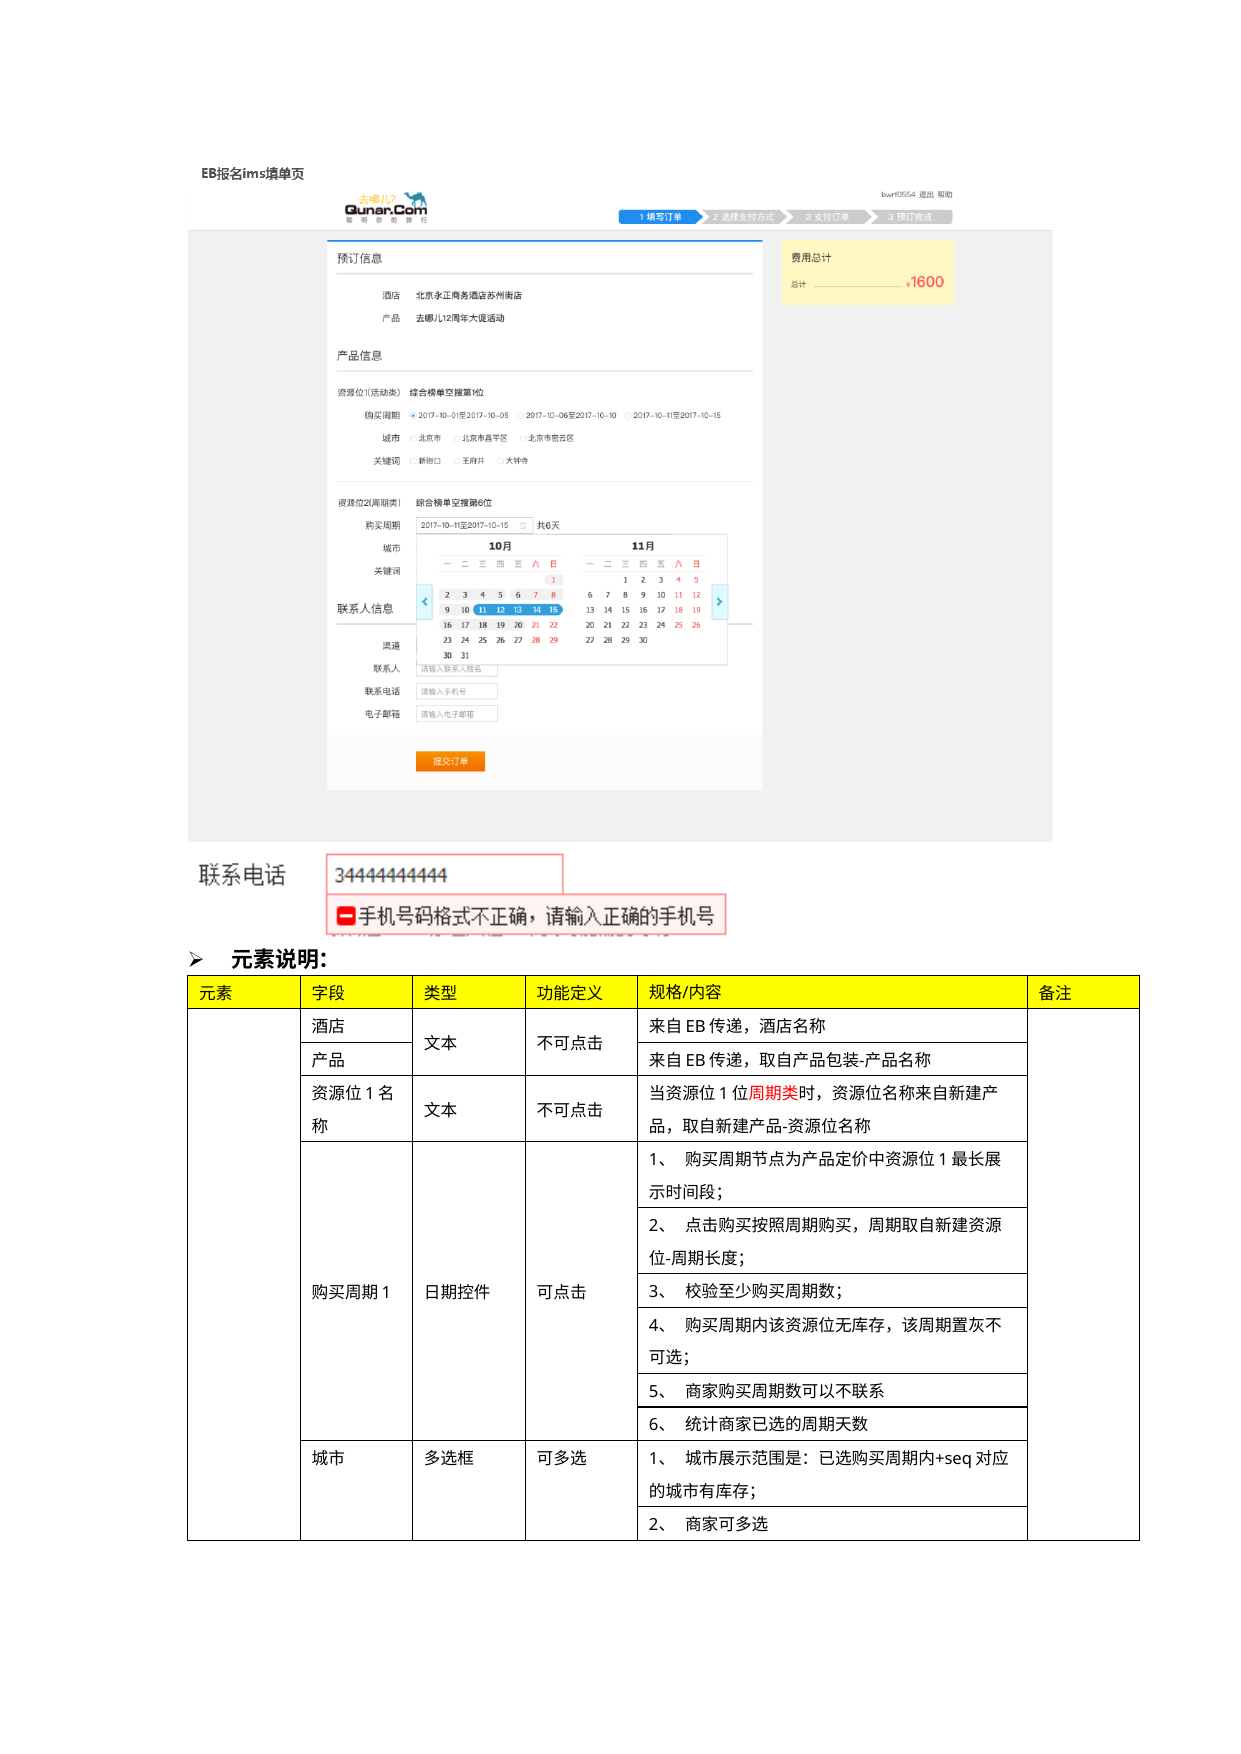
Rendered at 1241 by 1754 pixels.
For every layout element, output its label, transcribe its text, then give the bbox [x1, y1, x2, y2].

table_cell 产品 [301, 1043, 412, 1075]
table_cell 城市 [301, 1441, 412, 1539]
table_cell 购买周期1 [301, 1142, 412, 1440]
table_cell 当资源位1位周期类时，资源位名称来自新建产品，取自新建产品-资源位名称 [638, 1076, 1027, 1141]
table_cell 可多选 [526, 1441, 637, 1539]
table_header 字段 [301, 976, 412, 1008]
table_cell 可点击 [526, 1142, 637, 1440]
table_cell 6、 统计商家已选的周期天数 [638, 1408, 1027, 1440]
table_cell [188, 1009, 300, 1539]
table_cell 2、 商家可多选 [638, 1507, 1027, 1539]
table_cell 来自EB传递，取自产品包装-产品名称 [638, 1043, 1027, 1075]
table_header 规格/内容 [638, 976, 1027, 1008]
table_cell 1、 购买周期节点为产品定价中资源位1最长展示时间段； [638, 1142, 1027, 1207]
table_cell 3、 校验至少购买周期数； [638, 1274, 1027, 1307]
table_cell 日期控件 [413, 1142, 525, 1440]
table_header 备注 [1028, 976, 1139, 1008]
table_cell 多选框 [413, 1441, 525, 1539]
table_header 类型 [413, 976, 525, 1008]
picture [187, 847, 747, 940]
table_cell 5、 商家购买周期数可以不联系 [638, 1374, 1027, 1406]
picture [187, 164, 1053, 842]
table_cell [1028, 1009, 1139, 1539]
table_cell 不可点击 [526, 1076, 637, 1141]
list 元素说明： [187, 942, 1053, 974]
table_cell 文本 [413, 1009, 525, 1075]
table_header 功能定义 [526, 976, 637, 1008]
table_cell 1、 城市展示范围是：已选购买周期内+seq对应的城市有库存； [638, 1441, 1027, 1506]
table_cell 4、 购买周期内该资源位无库存，该周期置灰不可选； [638, 1308, 1027, 1373]
table_cell 文本 [413, 1076, 525, 1141]
table_cell 资源位1名称 [301, 1076, 412, 1141]
table_header 元素 [188, 976, 300, 1008]
table_cell 来自EB传递，酒店名称 [638, 1009, 1027, 1042]
table_cell 2、 点击购买按照周期购买，周期取自新建资源位-周期长度； [638, 1208, 1027, 1273]
table_cell 酒店 [301, 1009, 412, 1042]
table_cell 不可点击 [526, 1009, 637, 1075]
